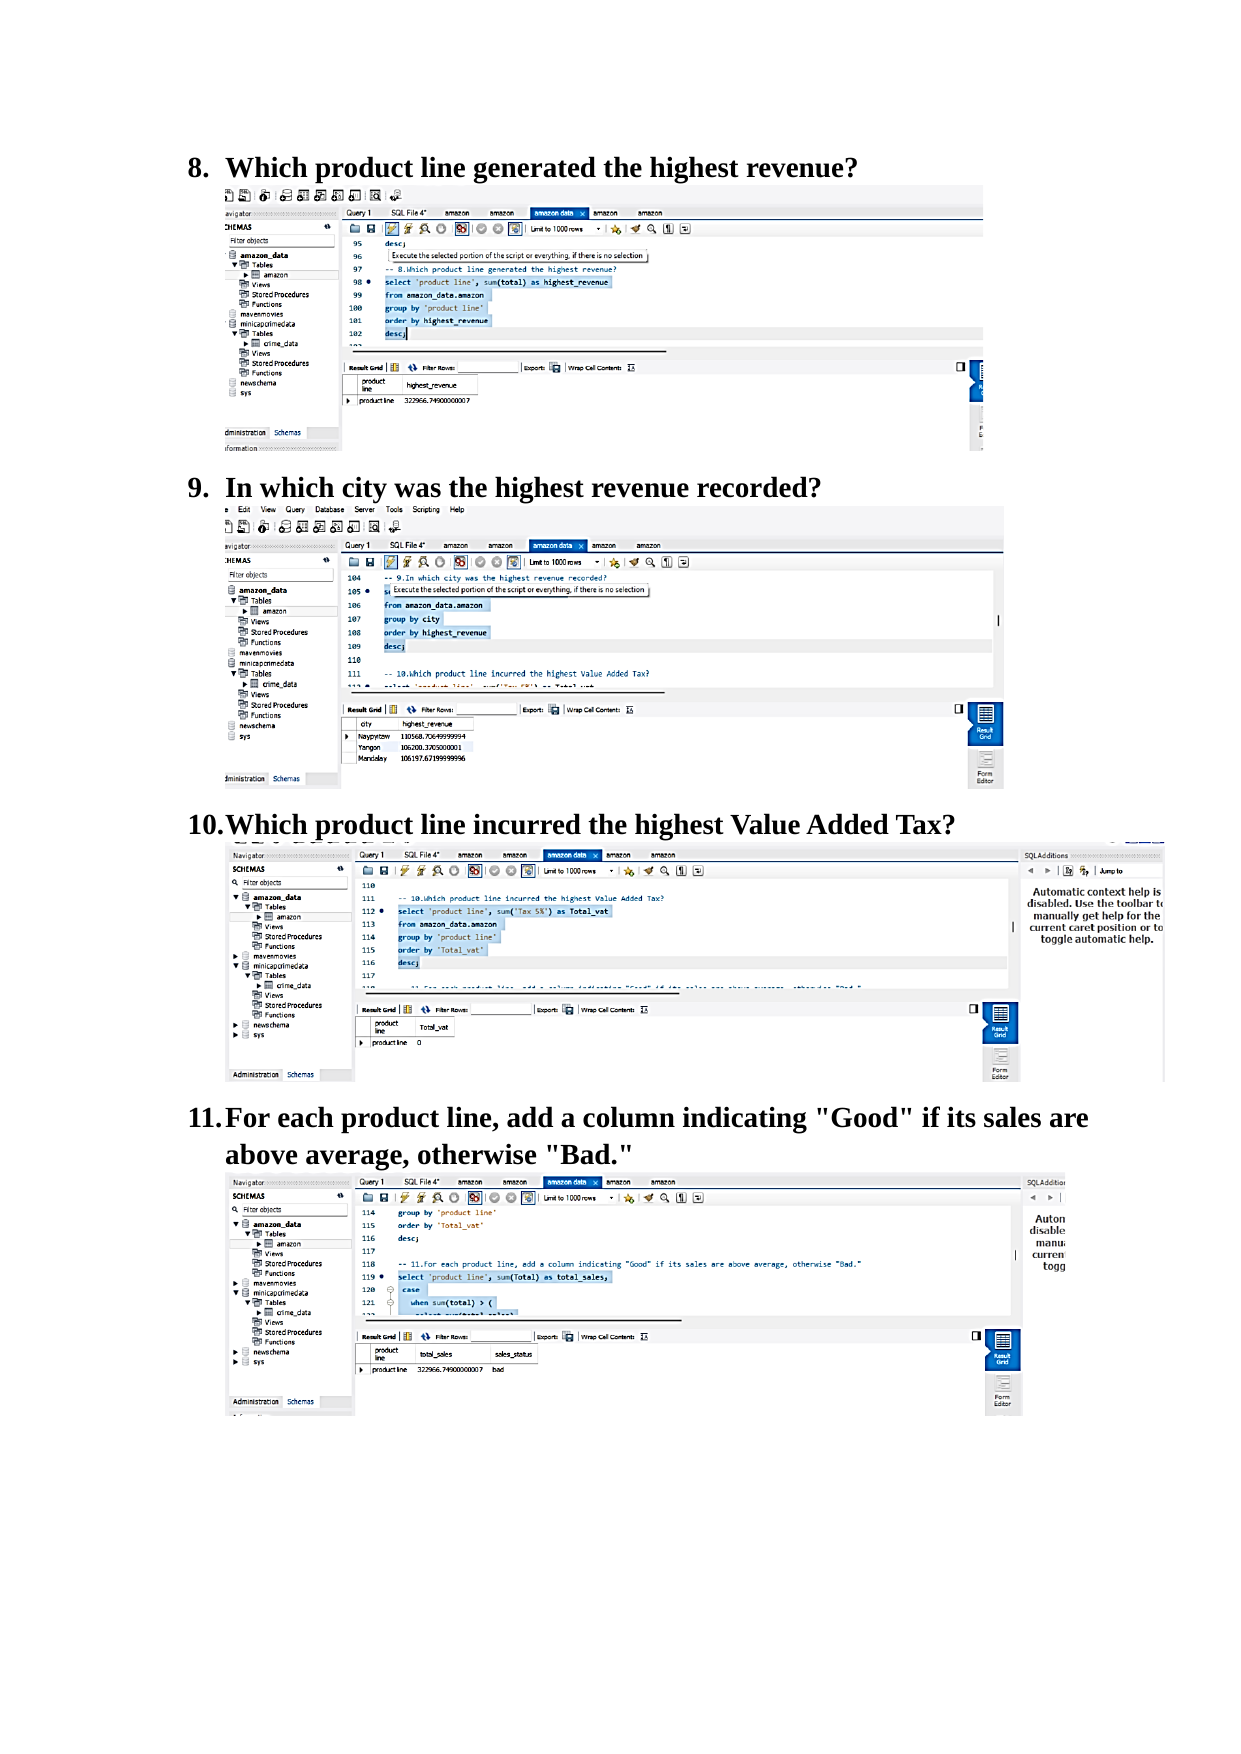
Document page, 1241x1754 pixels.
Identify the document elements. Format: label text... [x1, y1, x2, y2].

picture [225, 506, 1004, 789]
picture [225, 842, 1165, 1082]
picture [225, 1172, 1066, 1416]
picture [225, 185, 984, 451]
